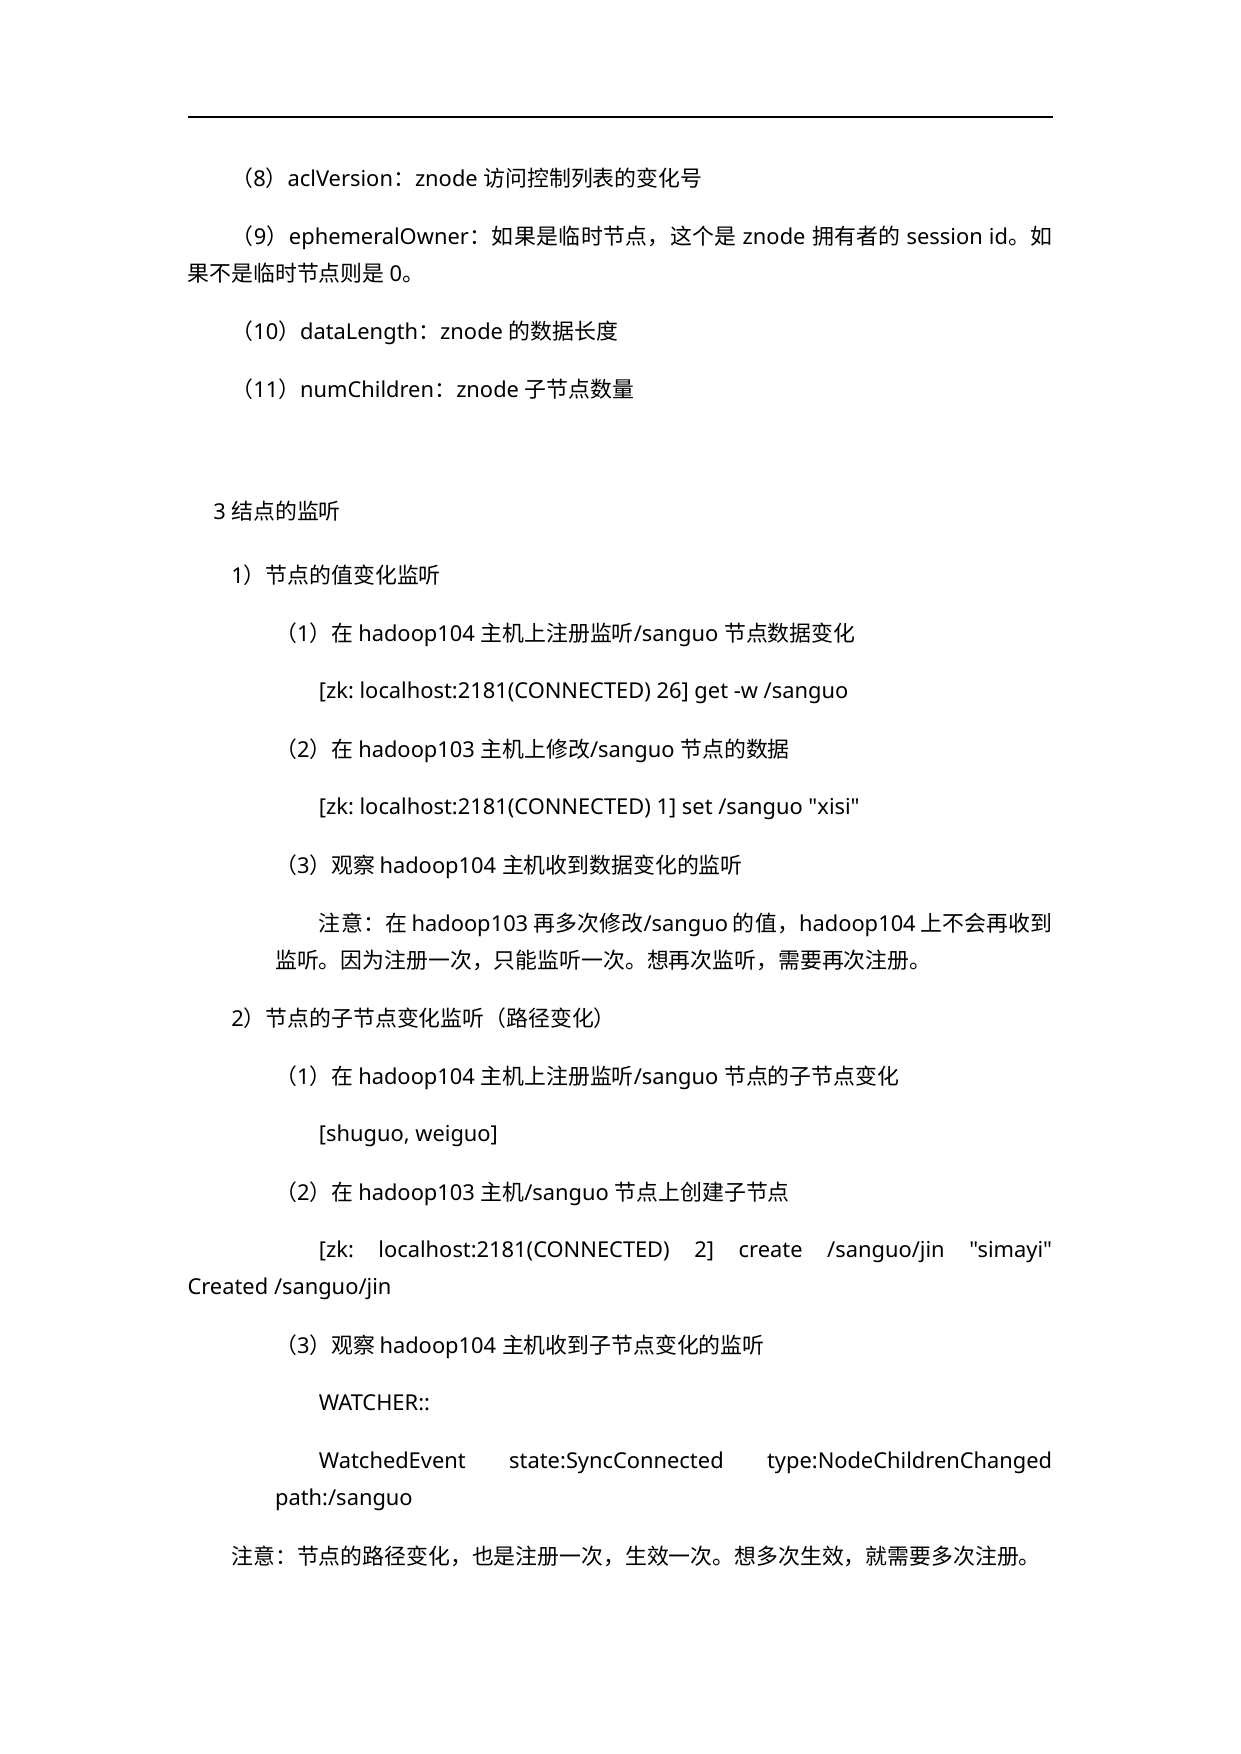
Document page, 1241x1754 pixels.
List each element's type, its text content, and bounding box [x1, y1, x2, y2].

text 注意：节点的路径变化，也是注册一次，生效一次。想多次生效，就需要多次注册。 [187, 1538, 1053, 1571]
text （2）在 hadoop103 主机/sanguo 节点上创建子节点 [187, 1175, 1053, 1207]
text （10）dataLength：znode 的数据长度 [187, 314, 1053, 346]
text 1）节点的值变化监听 [187, 558, 1053, 591]
text [shuguo, weiguo] [231, 1117, 1053, 1149]
text （2）在 hadoop103 主机上修改/sanguo 节点的数据 [231, 732, 1053, 764]
text 2）节点的子节点变化监听（路径变化） [187, 1001, 1053, 1033]
text [zk: localhost:2181(CONNECTED) 2] create /sanguo/jin "simayi" Created /sanguo/jin [187, 1233, 1053, 1302]
text （1）在 hadoop104 主机上注册监听/sanguo 节点数据变化 [231, 616, 1053, 649]
text （1）在 hadoop104 主机上注册监听/sanguo 节点的子节点变化 [231, 1059, 1053, 1091]
text WATCHER:: [231, 1386, 1053, 1418]
text WatchedEvent state:SyncConnected type:NodeChildrenChanged path:/sanguo [275, 1443, 1053, 1513]
text 注意：在hadoop103再多次修改/sanguo的值，hadoop104上不会再收到监听。因为注册一次，只能监听一次。想再次监听，需要再次注册。 [275, 906, 1053, 975]
text （8）aclVersion：znode 访问控制列表的变化号 [187, 161, 1053, 193]
text [zk: localhost:2181(CONNECTED) 1] set /sanguo "xisi" [275, 790, 1053, 822]
text （3）观察hadoop104 主机收到子节点变化的监听 [231, 1328, 1053, 1360]
text （3）观察hadoop104 主机收到数据变化的监听 [231, 848, 1053, 880]
text （11）numChildren：znode 子节点数量 [187, 372, 1053, 404]
subtitle 结点的监听 [187, 494, 1053, 526]
text （9）ephemeralOwner：如果是临时节点，这个是 znode 拥有者的 session id。如果不是临时节点则是 0。 [187, 218, 1053, 288]
text [zk: localhost:2181(CONNECTED) 26] get -w /sanguo [275, 674, 1053, 707]
